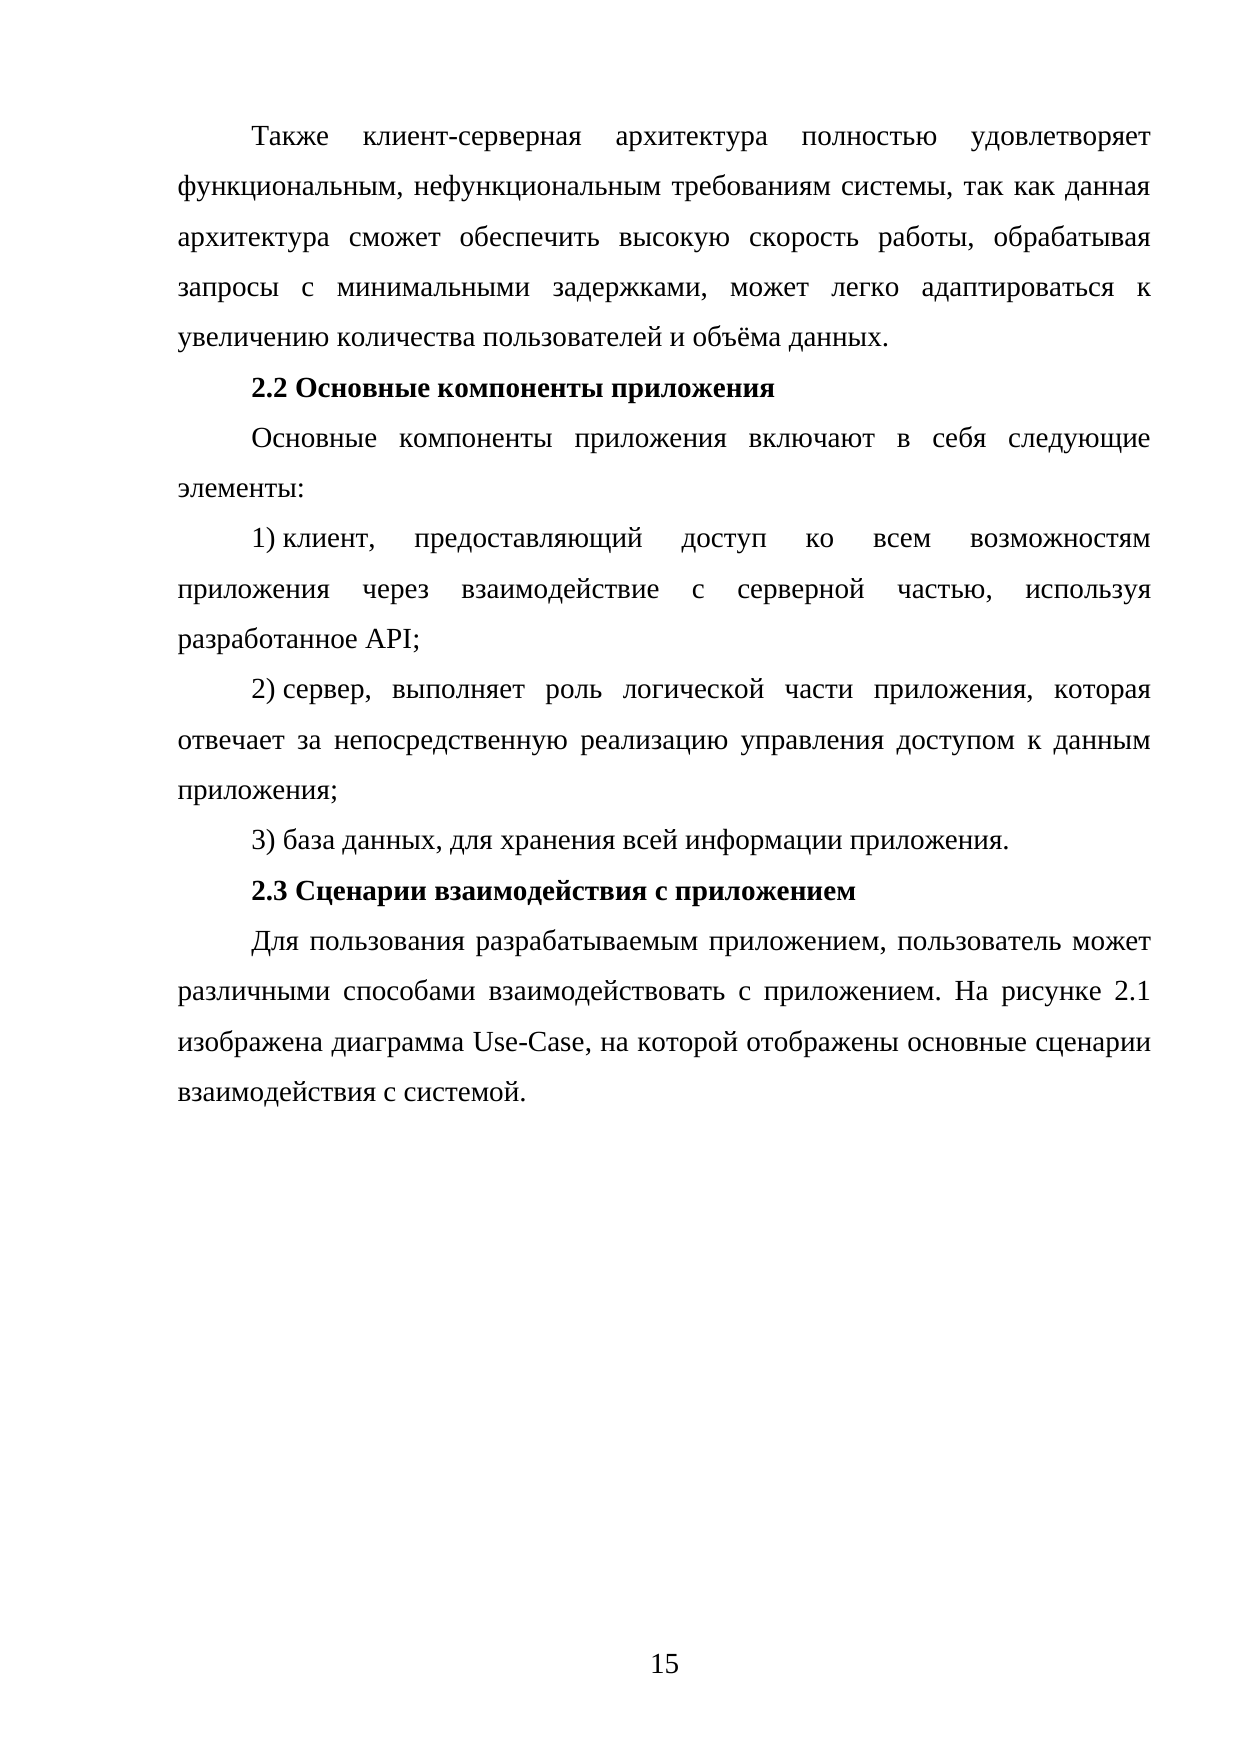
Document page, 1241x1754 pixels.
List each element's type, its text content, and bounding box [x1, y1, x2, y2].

text Основные компоненты приложения включают в себя следующие элементы: [177, 420, 1152, 504]
subtitle 2.2 Основные компоненты приложения [177, 370, 1152, 403]
list клиент, предоставляющий доступ ко всем возможностям приложения через взаимодействие с серверной частью, используя разработанное API; [177, 521, 1152, 655]
list 2.3 Сценарии взаимодействия с приложением [177, 873, 1152, 906]
list сервер, выполняет роль логической части приложения, которая отвечает за непосредственную реализацию управления доступом к данным приложения; [177, 672, 1152, 806]
text Также клиент-серверная архитектура полностью удовлетворяет функциональным, нефункциональным требованиям системы, так как данная архитектура сможет обеспечить высокую скорость работы, обрабатывая запросы с минимальными задержками, может легко адаптироваться к увеличению количества пользователей и объёма данных. [177, 118, 1152, 353]
list база данных, для хранения всей информации приложения. [177, 822, 1152, 856]
list Для пользования разрабатываемым приложением, пользователь может различными способами взаимодействовать с приложением. На рисунке 2.1 изображена диаграмма Use-Case, на которой отображены основные сценарии взаимодействия с системой. [177, 923, 1152, 1108]
